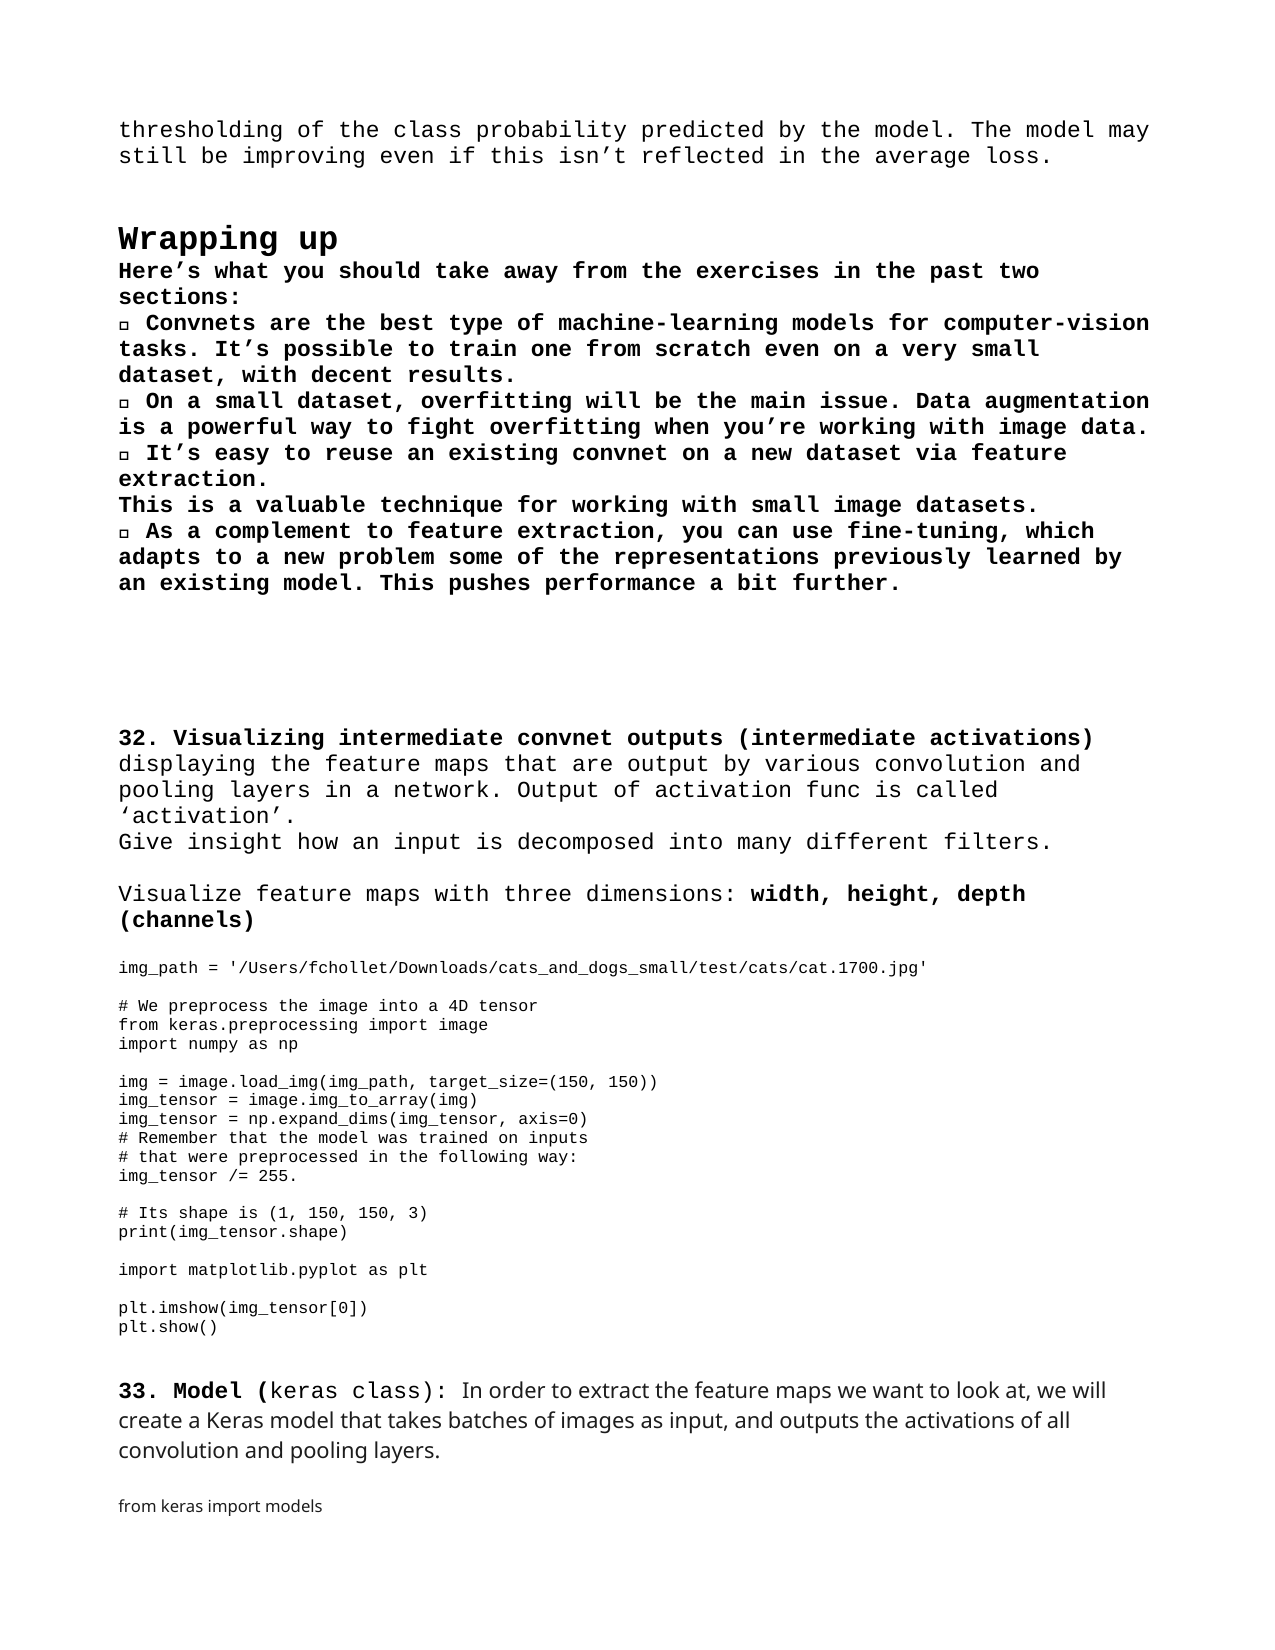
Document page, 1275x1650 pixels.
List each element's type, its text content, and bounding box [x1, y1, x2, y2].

text # Remember that the model was trained on inputs [118, 1130, 1157, 1148]
text Visualize feature maps with three dimensions: width, height, depth (channels) [118, 882, 1157, 934]
text img_path = '/Users/fchollet/Downloads/cats_and_dogs_small/test/cats/cat.1700.jpg' [118, 960, 1157, 979]
text Wrapping up [118, 222, 1157, 260]
text displaying the feature maps that are output by various convolution and pooling layers in a network. Output of activation func is called ‘activation’. [118, 752, 1157, 830]
text Here’s what you should take away from the exercises in the past two sections: [118, 260, 1157, 312]
text import matplotlib.pyplot as plt [118, 1262, 1157, 1281]
text Give insight how an input is decomposed into many different filters. [118, 830, 1157, 856]
text print(img_tensor.shape) [118, 1224, 1157, 1243]
text from keras import models [118, 1494, 1157, 1517]
text  It’s easy to reuse an existing convnet on a new dataset via feature extraction. [118, 441, 1157, 493]
text from keras.preprocessing import image [118, 1017, 1157, 1035]
text img_tensor /= 255. [118, 1167, 1157, 1186]
text # We preprocess the image into a 4D tensor [118, 998, 1157, 1017]
text plt.show() [118, 1318, 1157, 1337]
text # that were preprocessed in the following way: [118, 1148, 1157, 1167]
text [118, 118, 1157, 170]
text 32. Visualizing intermediate convnet outputs (intermediate activations) [118, 727, 1157, 752]
text  On a small dataset, overfitting will be the main issue. Data augmentation is a powerful way to fight overfitting when you’re working with image data. [118, 389, 1157, 441]
text img = image.load_img(img_path, target_size=(150, 150)) [118, 1073, 1157, 1092]
text  Convnets are the best type of machine-learning models for computer-vision [118, 312, 1157, 337]
text # Its shape is (1, 150, 150, 3) [118, 1205, 1157, 1224]
text plt.imshow(img_tensor[0]) [118, 1299, 1157, 1318]
text img_tensor = np.expand_dims(img_tensor, axis=0) [118, 1111, 1157, 1130]
text 33. Model (keras class): In order to extract the feature maps we want to look at, we will create a Keras model that takes batches of images as input, and outputs the activations of all convolution and pooling layers. [118, 1375, 1157, 1465]
text This is a valuable technique for working with small image datasets. [118, 493, 1157, 519]
text img_tensor = image.img_to_array(img) [118, 1092, 1157, 1111]
text  As a complement to feature extraction, you can use fine-tuning, which adapts to a new problem some of the representations previously learned by an existing model. This pushes performance a bit further. [118, 519, 1157, 597]
text import numpy as np [118, 1035, 1157, 1054]
text tasks. It’s possible to train one from scratch even on a very small dataset, with decent results. [118, 337, 1157, 389]
